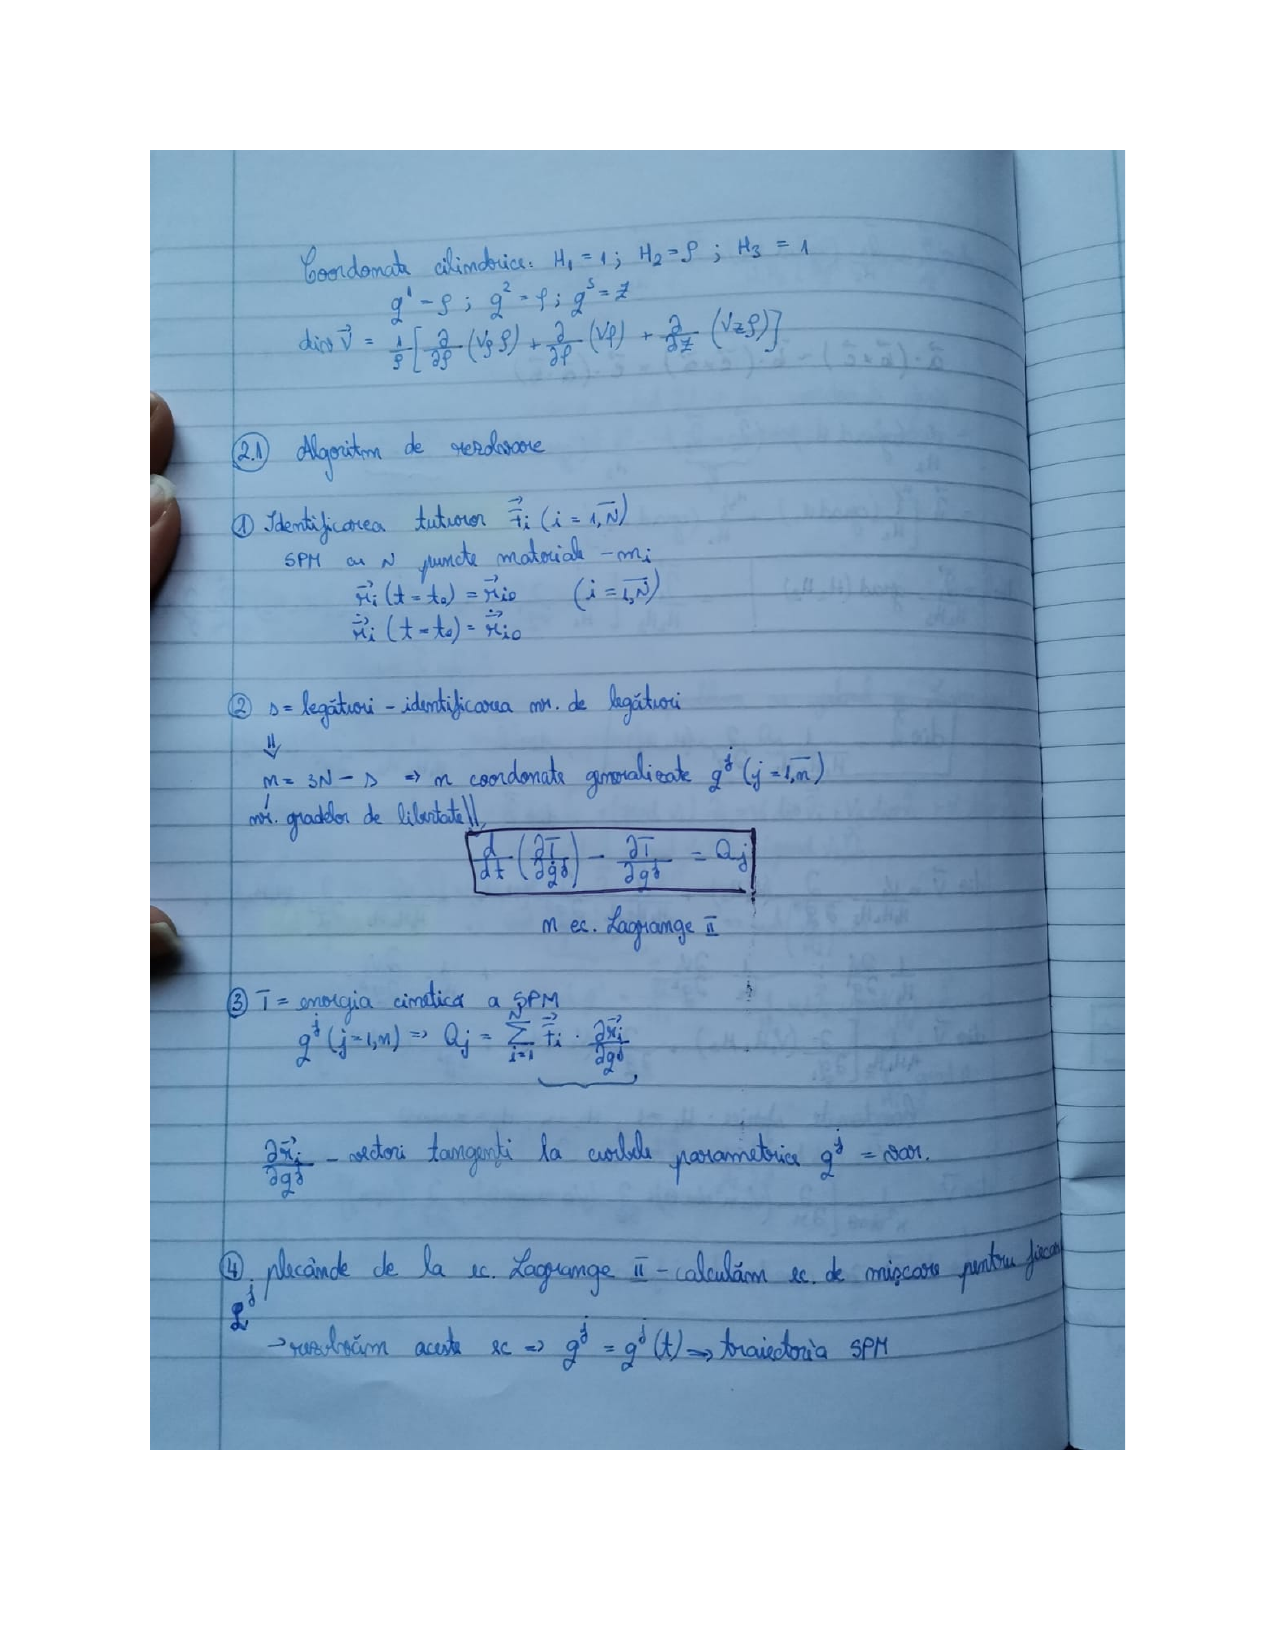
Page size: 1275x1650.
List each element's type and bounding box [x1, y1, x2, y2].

picture [150, 150, 1125, 1450]
